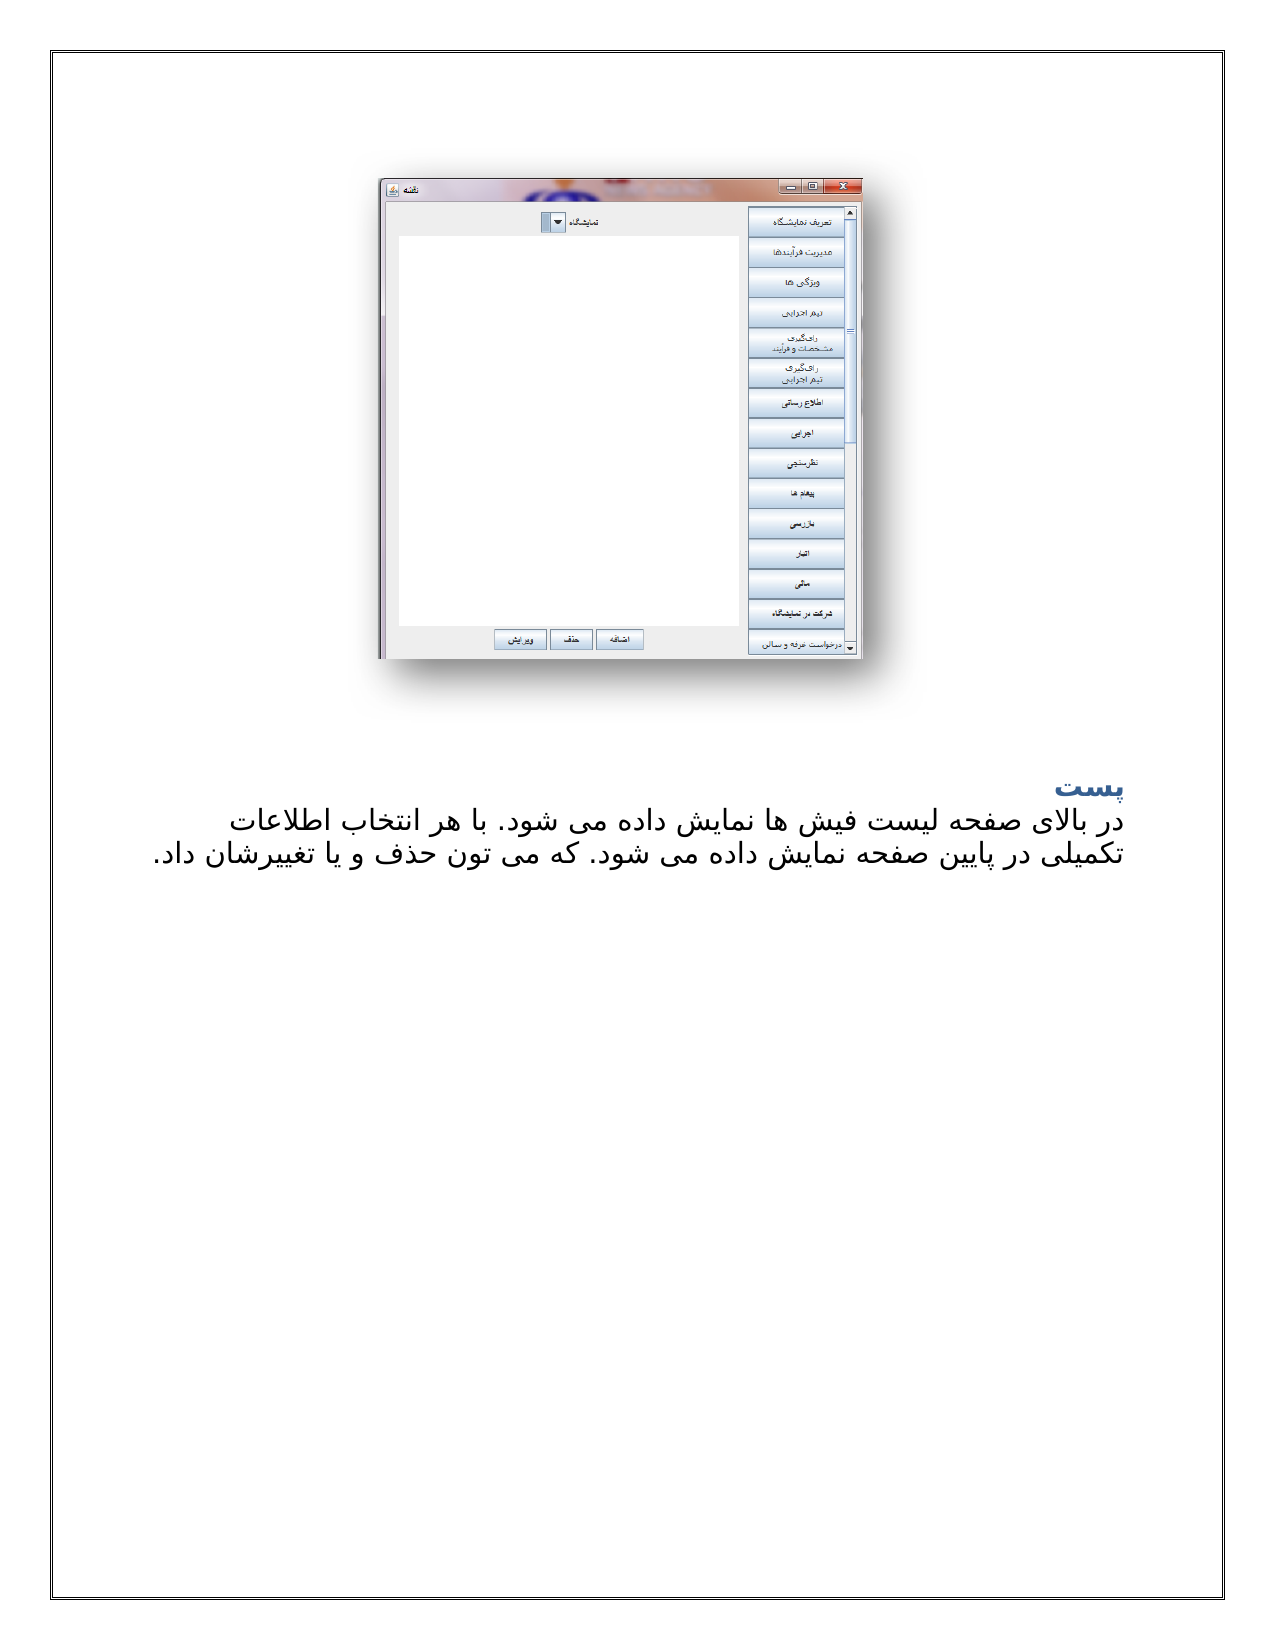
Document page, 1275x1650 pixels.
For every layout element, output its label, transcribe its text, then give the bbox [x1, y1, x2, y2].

subtitle پست [150, 769, 1125, 803]
picture [377, 178, 863, 659]
text در بالای صفحه لیست فیش ها نمایش داده می شود. با هر انتخاب اطلاعات تکمیلی در پایین صفحه نمایش داده می شود. که می تون حذف و یا تغییرشان داد. [150, 803, 1125, 871]
